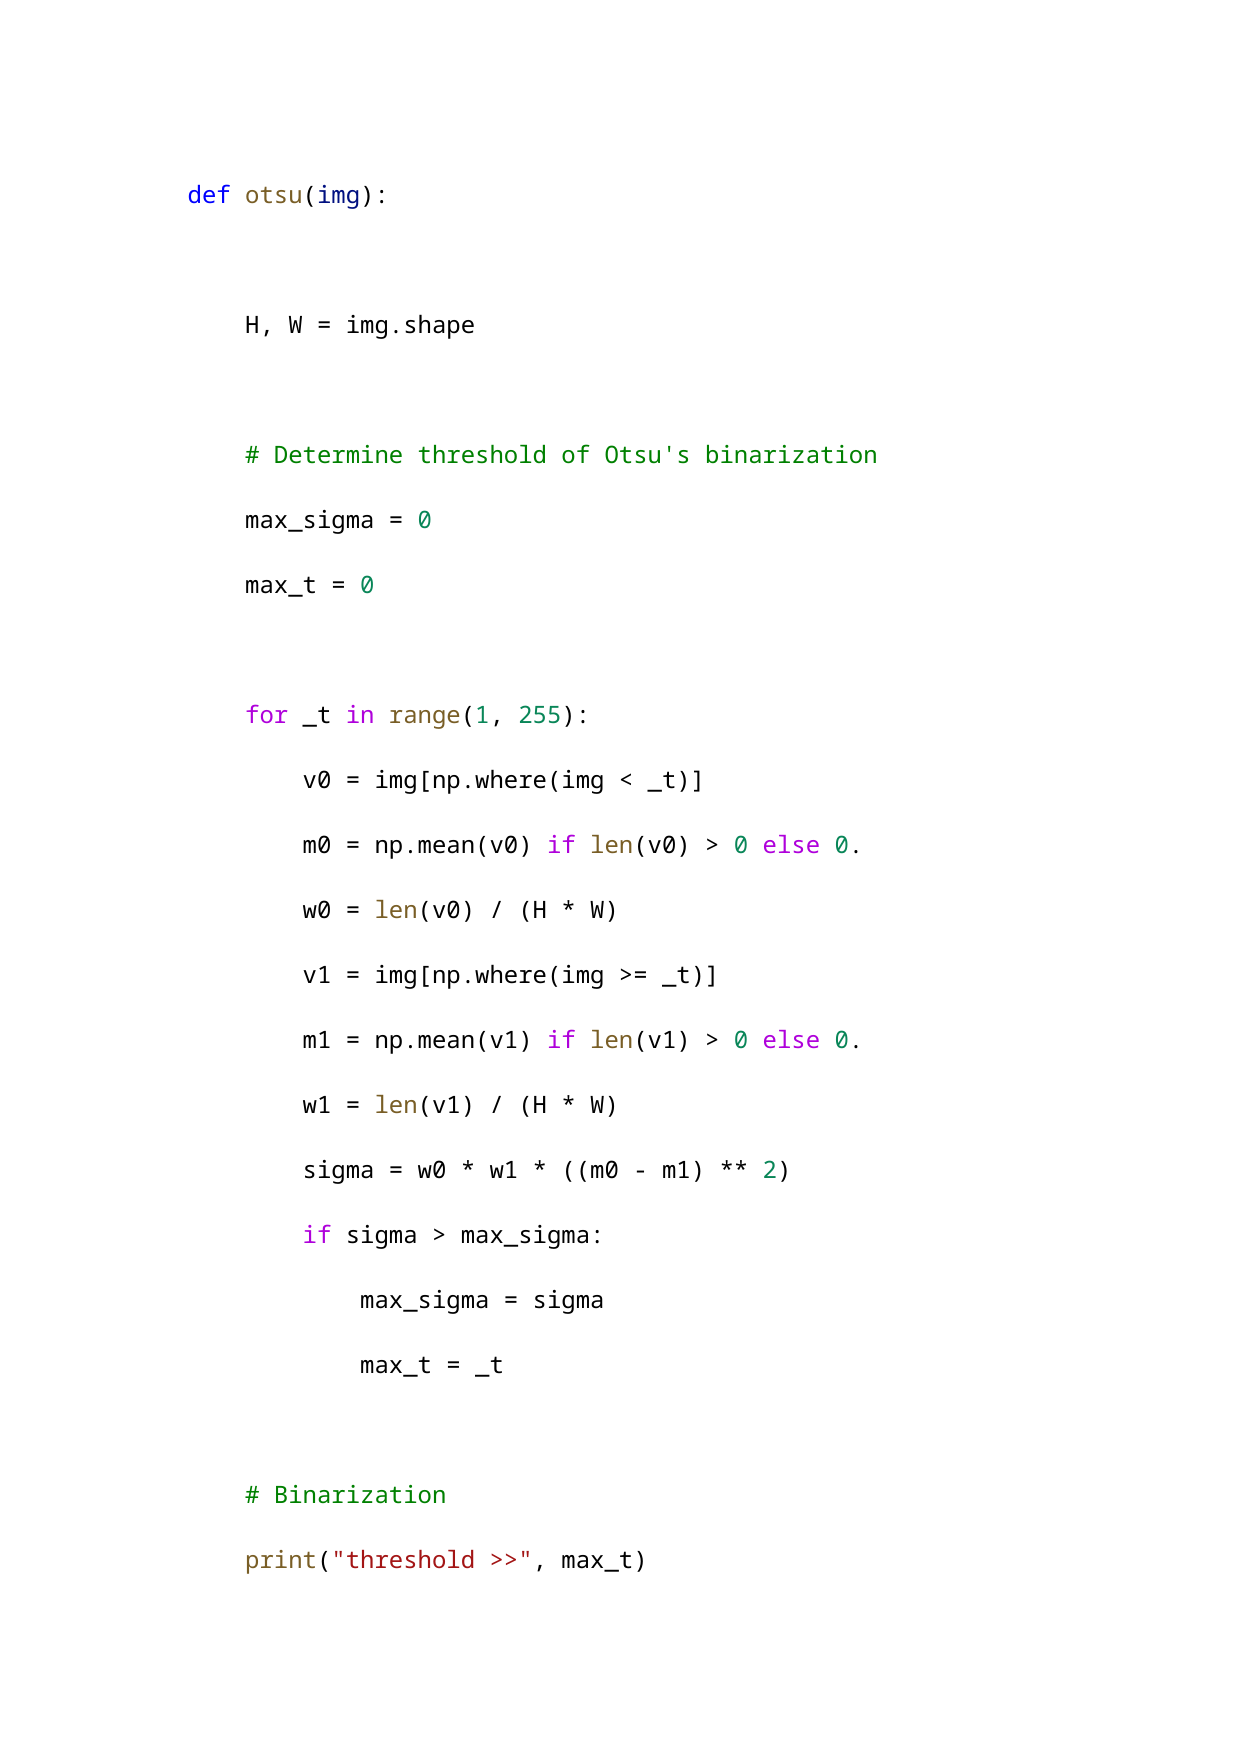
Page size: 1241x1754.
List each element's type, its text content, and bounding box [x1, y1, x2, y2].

text m1 = np.mean(v1) if len(v1) > 0 else 0. [187, 1007, 1053, 1072]
text for _t in range(1, 255): [187, 682, 1053, 747]
text # Determine threshold of Otsu's binarization [187, 422, 1053, 487]
text def otsu(img): [187, 162, 1053, 227]
text sigma = w0 * w1 * ((m0 - m1) ** 2) [187, 1137, 1053, 1202]
text v1 = img[np.where(img >= _t)] [187, 942, 1053, 1007]
text if sigma > max_sigma: [187, 1202, 1053, 1267]
text max_sigma = sigma [187, 1267, 1053, 1332]
text print("threshold >>", max_t) [187, 1527, 1053, 1592]
text w1 = len(v1) / (H * W) [187, 1072, 1053, 1137]
text w0 = len(v0) / (H * W) [187, 877, 1053, 942]
text max_t = _t [187, 1332, 1053, 1397]
text max_sigma = 0 [187, 487, 1053, 552]
text # Binarization [187, 1462, 1053, 1527]
text H, W = img.shape [187, 292, 1053, 357]
text m0 = np.mean(v0) if len(v0) > 0 else 0. [187, 812, 1053, 877]
text max_t = 0 [187, 552, 1053, 617]
text v0 = img[np.where(img < _t)] [187, 747, 1053, 812]
